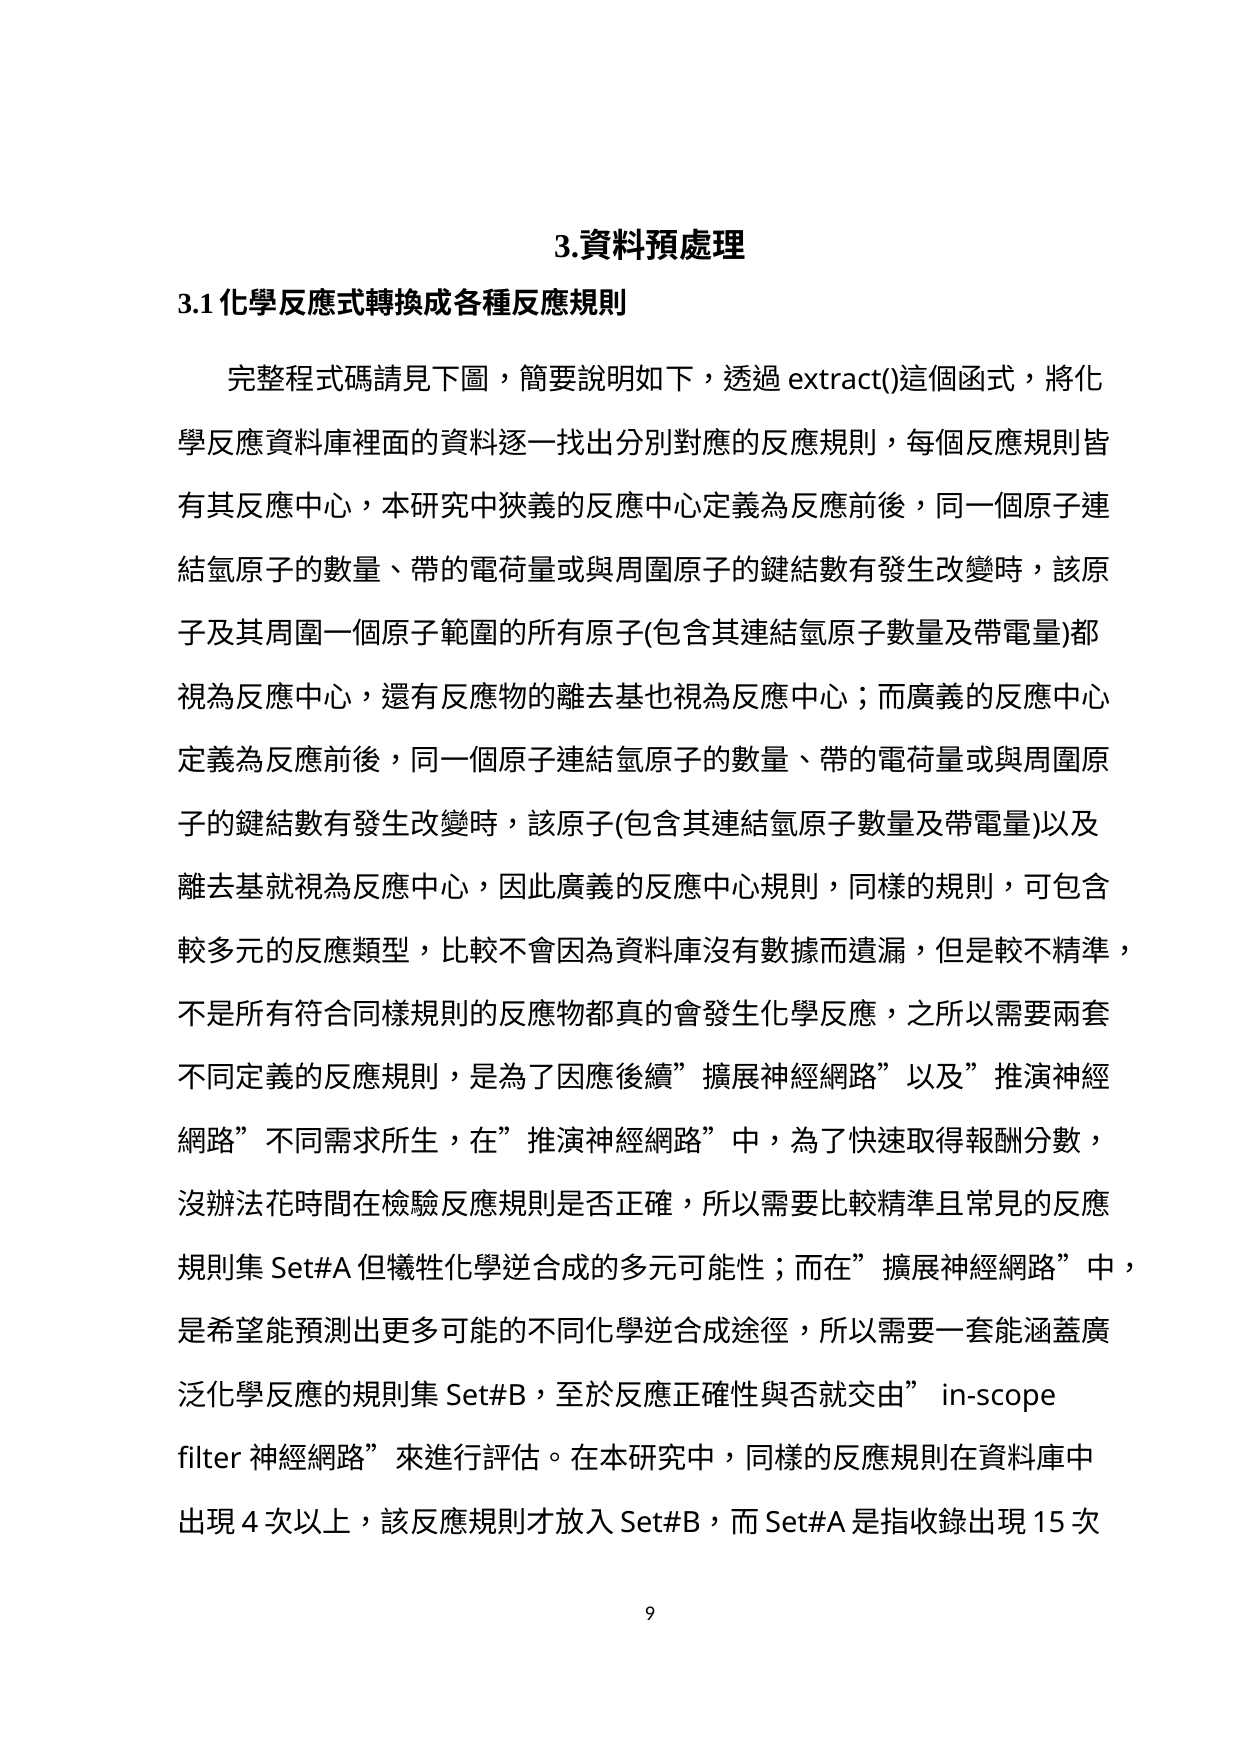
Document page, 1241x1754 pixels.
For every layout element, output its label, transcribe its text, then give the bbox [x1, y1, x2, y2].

text 3.1化學反應式轉換成各種反應規則 [177, 280, 1122, 322]
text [177, 356, 1122, 1541]
text 3.資料預處理 [177, 219, 1122, 267]
